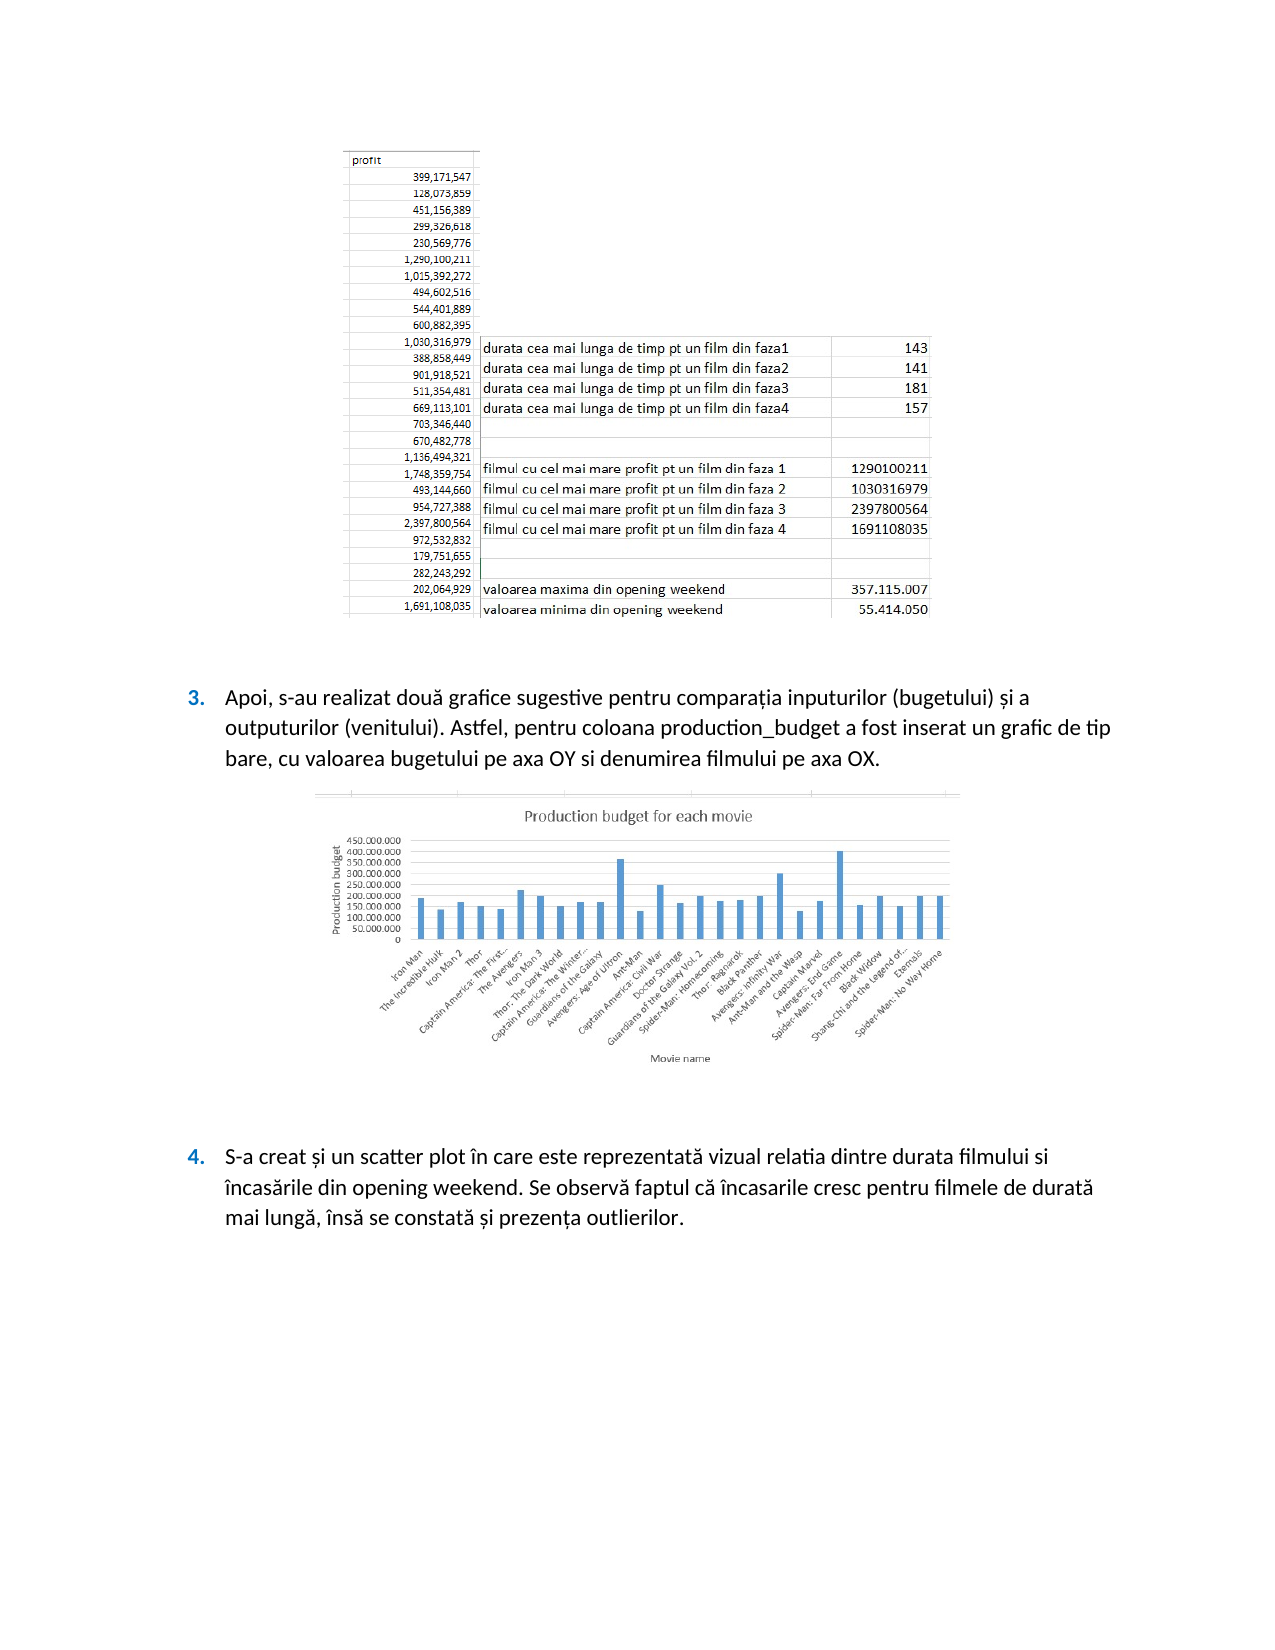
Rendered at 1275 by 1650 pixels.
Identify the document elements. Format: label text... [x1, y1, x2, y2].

picture [315, 790, 961, 1077]
list Apoi, s-au realizat două grafice sugestive pentru comparația inputurilor (bugetului) și a outputurilor (venitului). Astfel, pentru coloana production_budget a fost inserat un grafic de tip bare, cu valoarea bugetului pe axa OY si denumirea filmului pe axa OX. [187, 683, 1125, 772]
list S-a creat și un scatter plot în care este reprezentată vizual relatia dintre durata filmului si încasările din opening weekend. Se observă faptul că încasarile cresc pentru filmele de durată mai lungă, însă se constată și prezența outlierilor. [187, 1142, 1125, 1231]
picture [343, 150, 932, 618]
